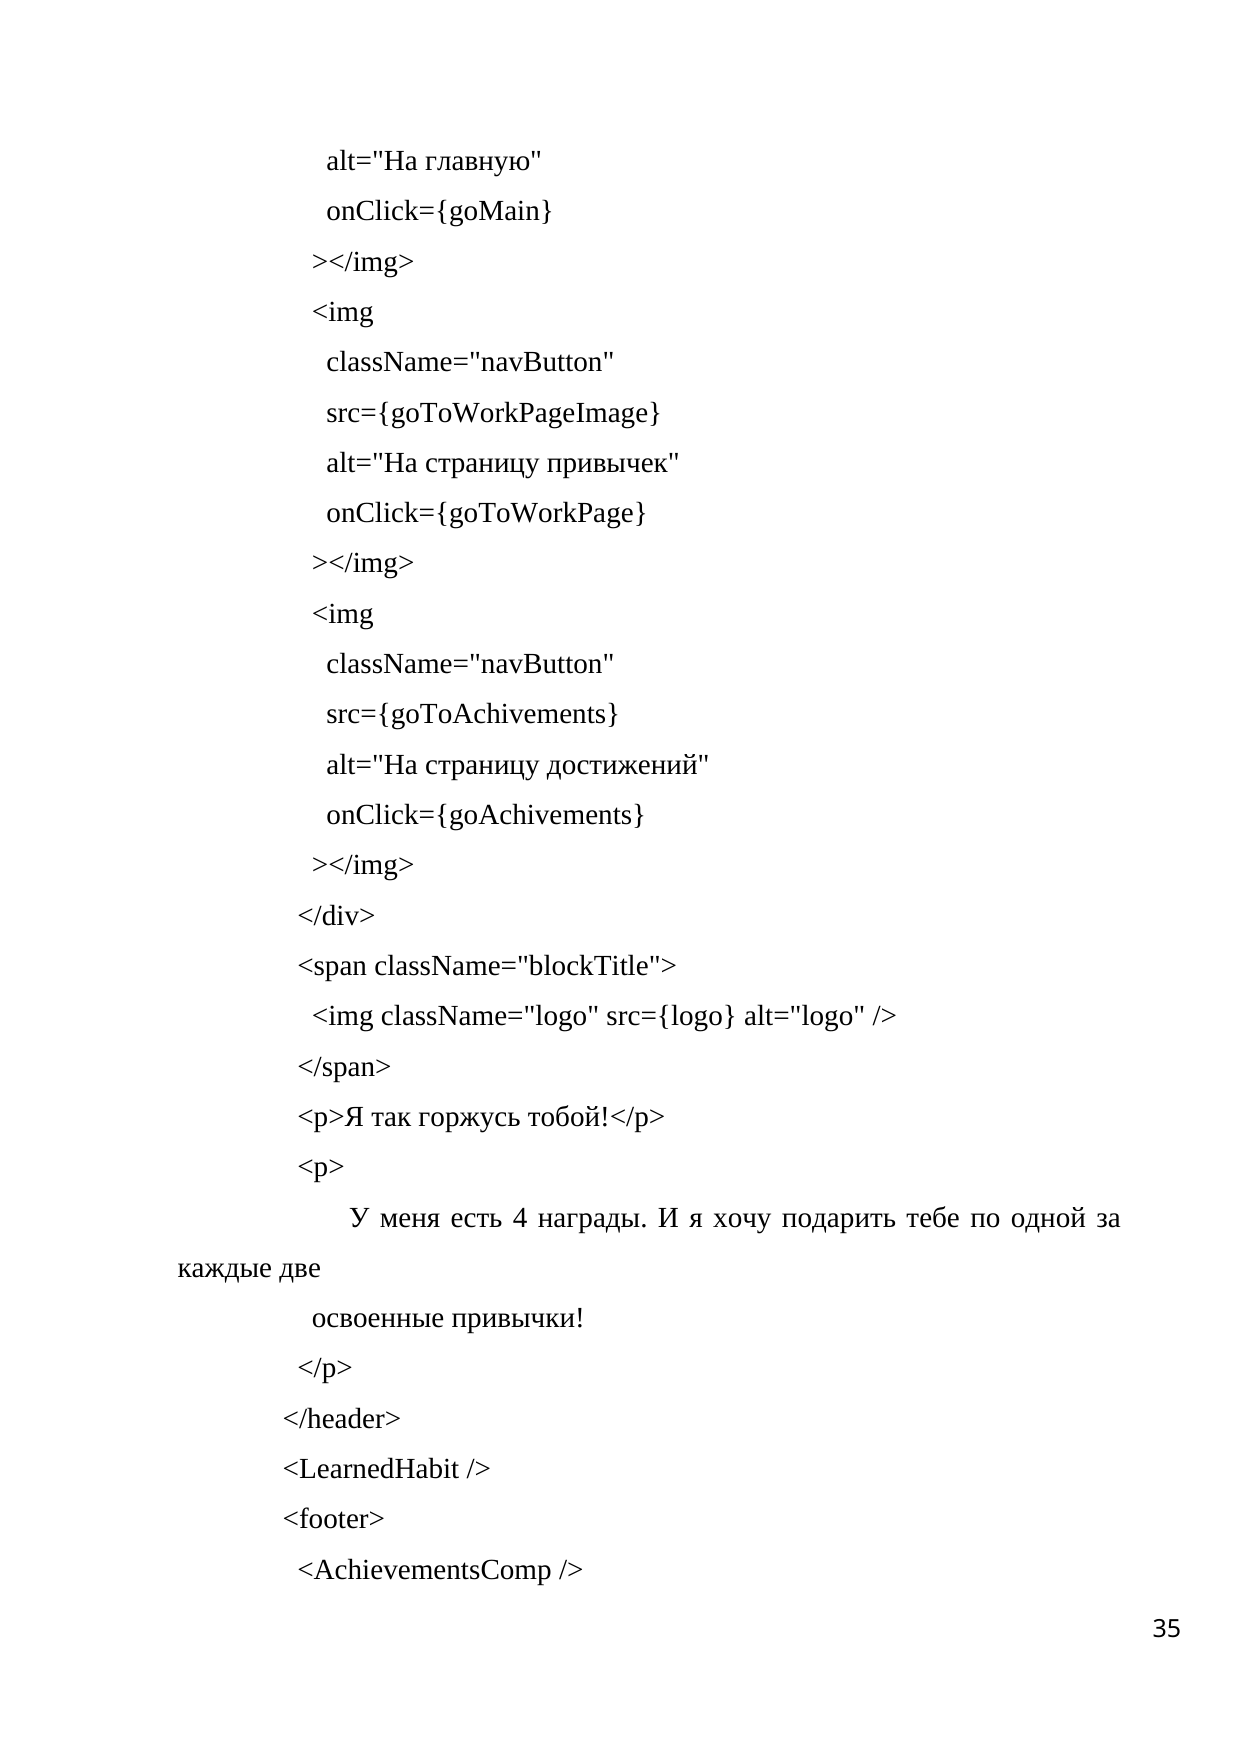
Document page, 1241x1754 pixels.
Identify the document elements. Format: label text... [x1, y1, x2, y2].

text onClick={goMain} [177, 193, 1122, 227]
text ></img> [177, 546, 1122, 579]
text alt="На страницу достижений" [177, 747, 1122, 780]
text alt="На главную" [177, 143, 1122, 177]
text <p>Я так горжусь тобой!</p> [177, 1099, 1122, 1133]
text ></img> [177, 847, 1122, 881]
text onClick={goAchivements} [177, 797, 1122, 831]
text <LearnedHabit /> [177, 1451, 1122, 1485]
text <img className="logo" src={logo} alt="logo" /> [177, 998, 1122, 1032]
text src={goToAchivements} [177, 697, 1122, 730]
text <AchievementsComp /> [177, 1552, 1122, 1585]
text освоенные привычки! [177, 1300, 1122, 1334]
text src={goToWorkPageImage} [177, 395, 1122, 428]
text className="navButton" [177, 344, 1122, 378]
text onClick={goToWorkPage} [177, 495, 1122, 529]
text <footer> [177, 1502, 1122, 1535]
text </div> [177, 898, 1122, 931]
text </p> [177, 1351, 1122, 1384]
text </header> [177, 1401, 1122, 1434]
text className="navButton" [177, 646, 1122, 680]
text У меня есть 4 награды. И я хочу подарить тебе по одной за каждые две [177, 1200, 1122, 1283]
text <p> [177, 1149, 1122, 1183]
text alt="На страницу привычек" [177, 445, 1122, 478]
text </span> [177, 1049, 1122, 1082]
text <span className="blockTitle"> [177, 948, 1122, 982]
text <img [177, 294, 1122, 328]
text ></img> [177, 244, 1122, 277]
text <img [177, 596, 1122, 629]
